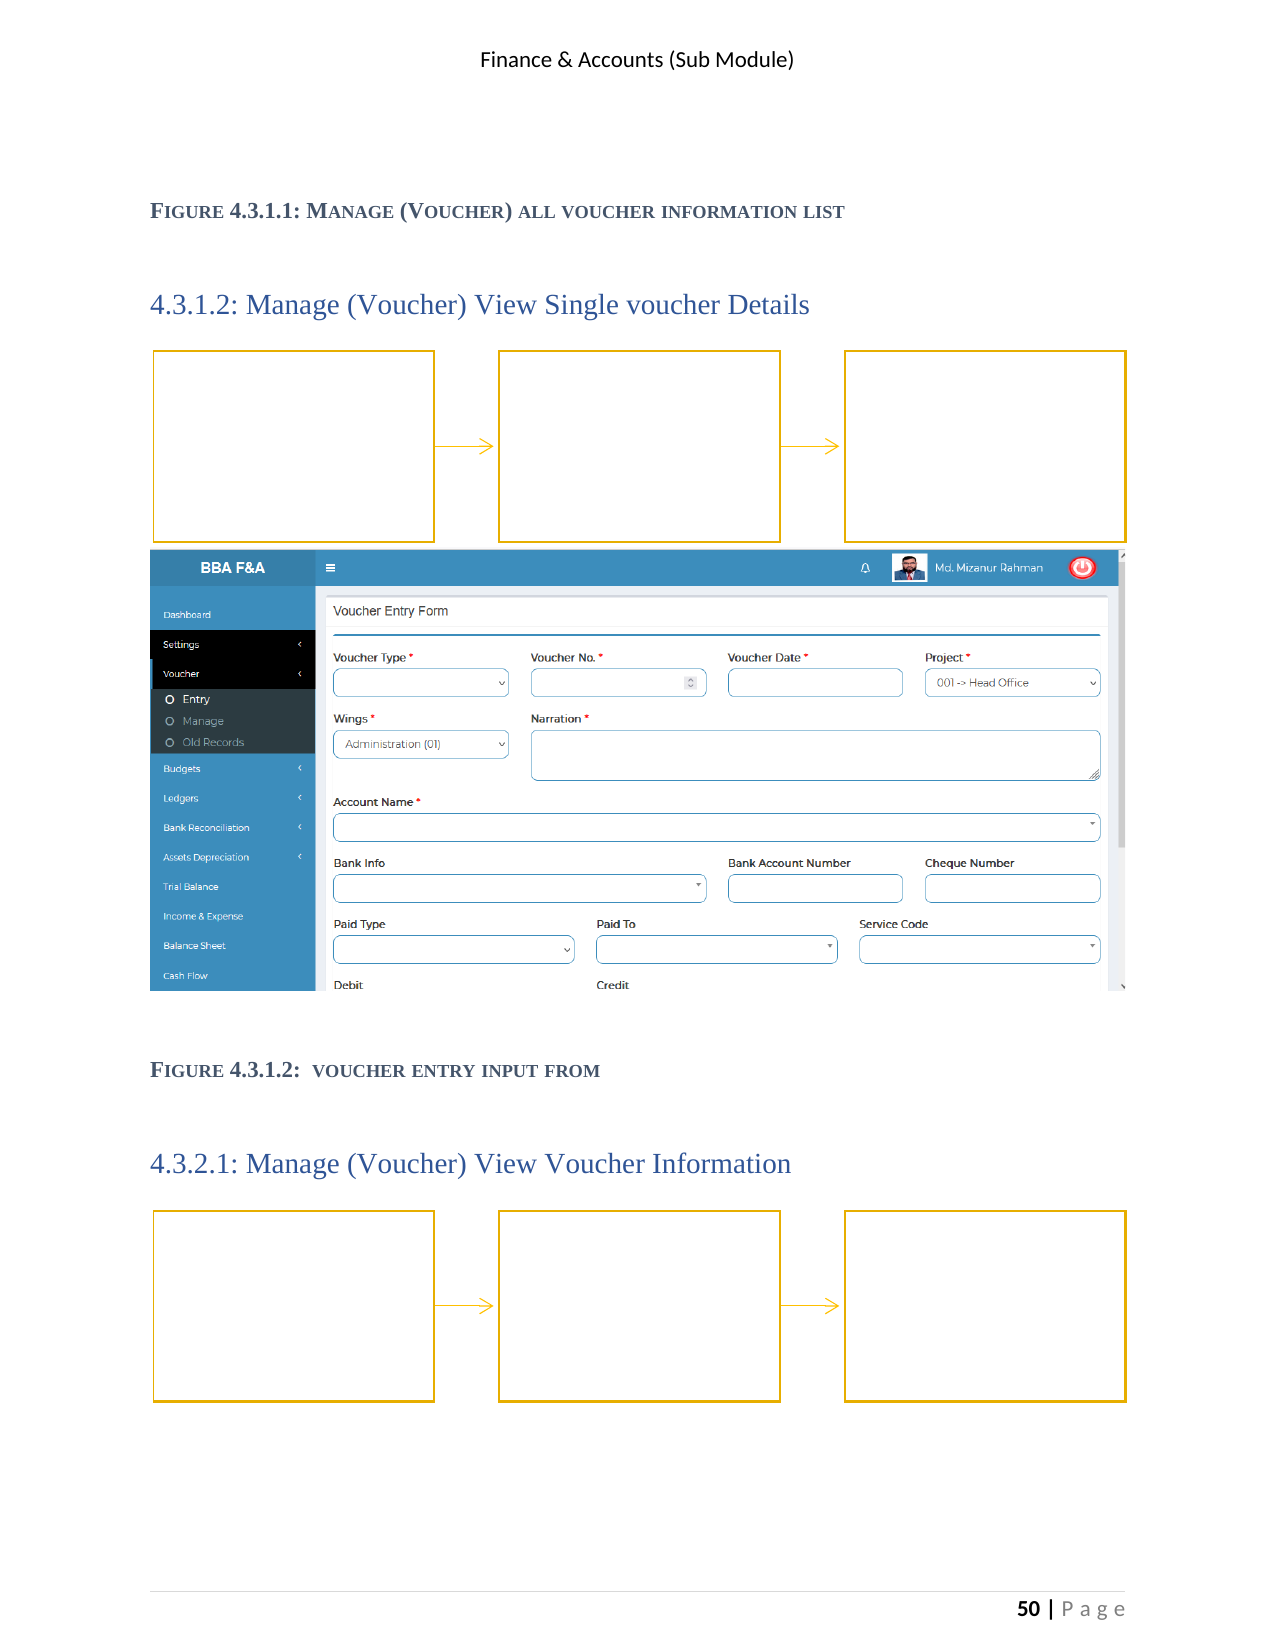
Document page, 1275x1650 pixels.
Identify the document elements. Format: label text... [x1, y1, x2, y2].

subtitle 4.3.2.1: Manage (Voucher) View Voucher Information [150, 1146, 1125, 1180]
subtitle 4.3.1.2: Manage (Voucher) View Single voucher Details [150, 287, 1125, 320]
text Figure 4.3.1.2: voucher entry input from [150, 1057, 1125, 1083]
picture [150, 547, 1125, 991]
text Figure 4.3.1.1: Manage (Voucher) all voucher information list [150, 197, 1125, 223]
